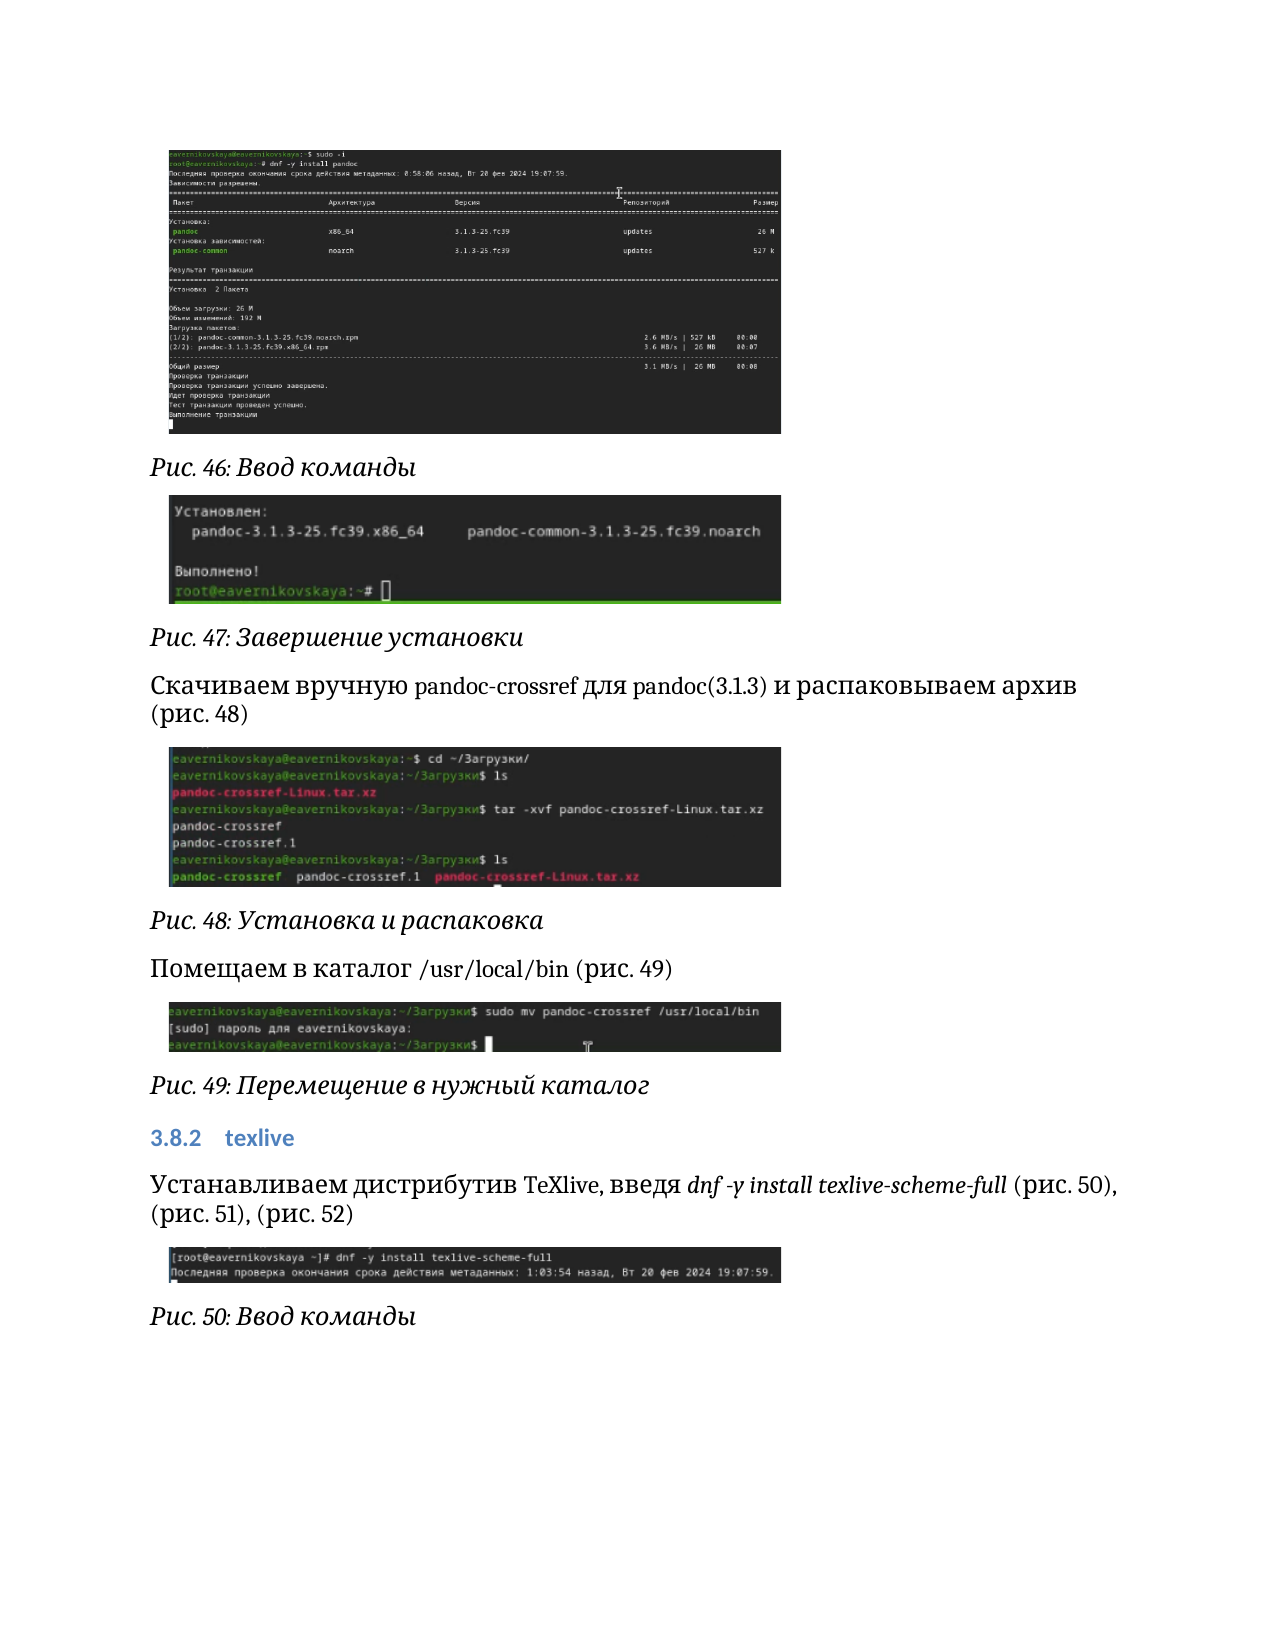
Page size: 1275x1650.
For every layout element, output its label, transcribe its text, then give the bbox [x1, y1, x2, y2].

subtitle 3.8.2 texlive [150, 1122, 1125, 1152]
text Помещаем в каталог /usr/local/bin (рис. 49) [150, 955, 1125, 983]
picture [168, 150, 782, 434]
text Скачиваем вручную pandoc-crossref для pandoc(3.1.3) и распаковываем архив (рис. 48) [150, 672, 1125, 729]
picture [168, 747, 782, 887]
picture [168, 1002, 782, 1052]
text Рис. 50: Ввод команды [150, 1303, 1125, 1332]
picture [168, 495, 782, 604]
text Рис. 49: Перемещение в нужный каталог [150, 1072, 1125, 1101]
text Рис. 48: Установка и распаковка [150, 907, 1125, 936]
text Устанавливаем дистрибутив TeXlive, введя dnf -y install texlive-scheme-full (рис. 50), (рис. 51), (рис. 52) [150, 1171, 1125, 1229]
text Рис. 47: Завершение установки [150, 624, 1125, 653]
text Рис. 46: Ввод команды [150, 454, 1125, 483]
picture [168, 1247, 782, 1283]
